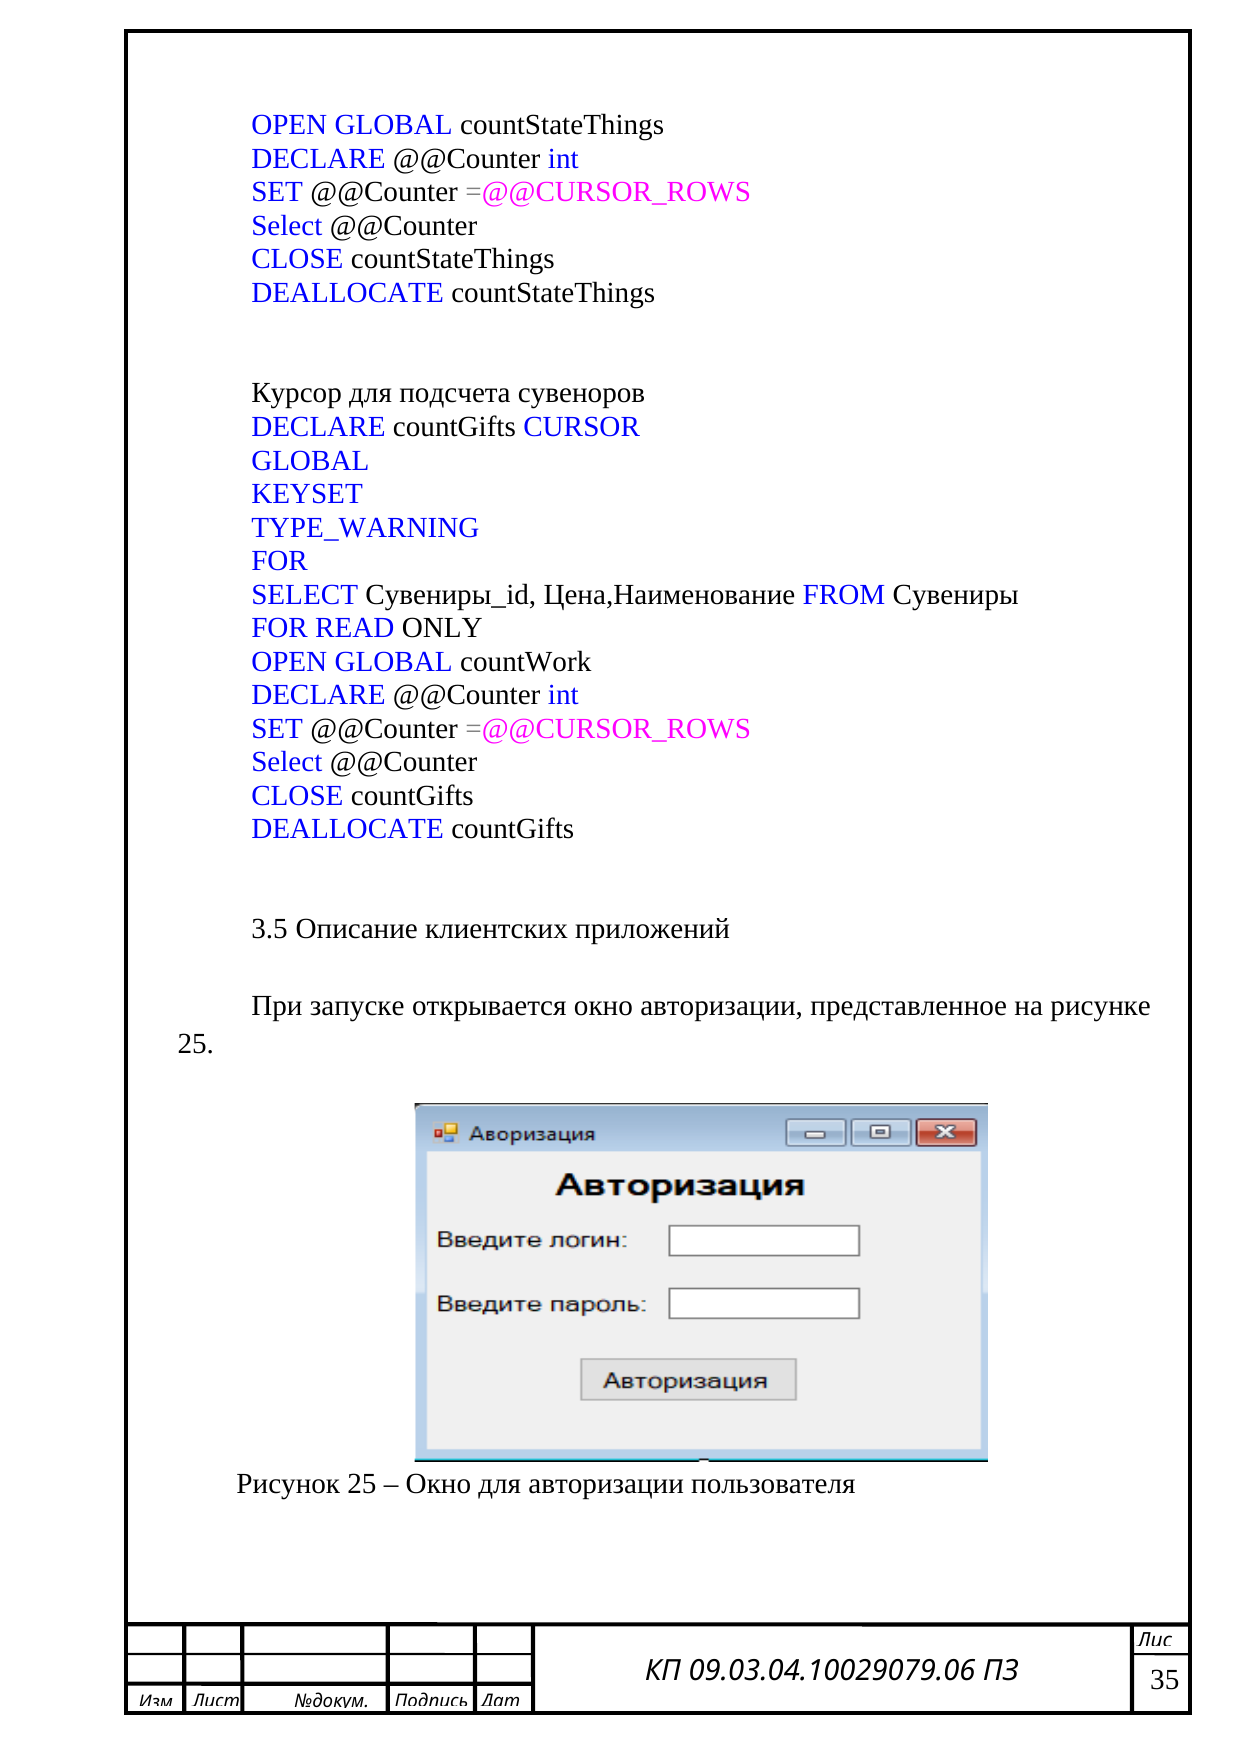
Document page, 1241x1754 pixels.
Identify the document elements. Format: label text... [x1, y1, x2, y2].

text Select @@Counter [251, 208, 1152, 241]
text Рисунок 25 – Окно для авторизации пользователя [177, 1466, 1152, 1500]
text Курсор для подсчета сувеноров [177, 376, 1152, 409]
text При запуске открывается окно авторизации, представленное на рисунке 25. [177, 988, 1152, 1060]
text KEYSET [251, 476, 1152, 510]
text DEALLOCATE countStateThings [251, 275, 1152, 308]
text DECLARE countGifts CURSOR [251, 409, 1152, 443]
text SET @@Counter =@@CURSOR_ROWS [251, 711, 1152, 744]
text GLOBAL [251, 443, 1152, 476]
text DECLARE @@Counter int [251, 141, 1152, 174]
text FOR READ ONLY [251, 610, 1152, 644]
text FOR [251, 543, 1152, 577]
text CLOSE countStateThings [251, 241, 1152, 275]
text Select @@Counter [251, 744, 1152, 778]
text SET @@Counter =@@CURSOR_ROWS [251, 174, 1152, 208]
subtitle Описание клиентских приложений [251, 911, 1152, 944]
text OPEN GLOBAL countStateThings [251, 107, 1152, 141]
picture [414, 1103, 988, 1462]
text OPEN GLOBAL countWork [251, 644, 1152, 677]
text CLOSE countGifts [251, 778, 1152, 812]
text DECLARE @@Counter int [251, 677, 1152, 711]
text DEALLOCATE countGifts [251, 812, 1152, 845]
text TYPE_WARNING [251, 510, 1152, 543]
text SELECT Сувениры_id, Цена,Наименование FROM Сувениры [251, 577, 1152, 610]
